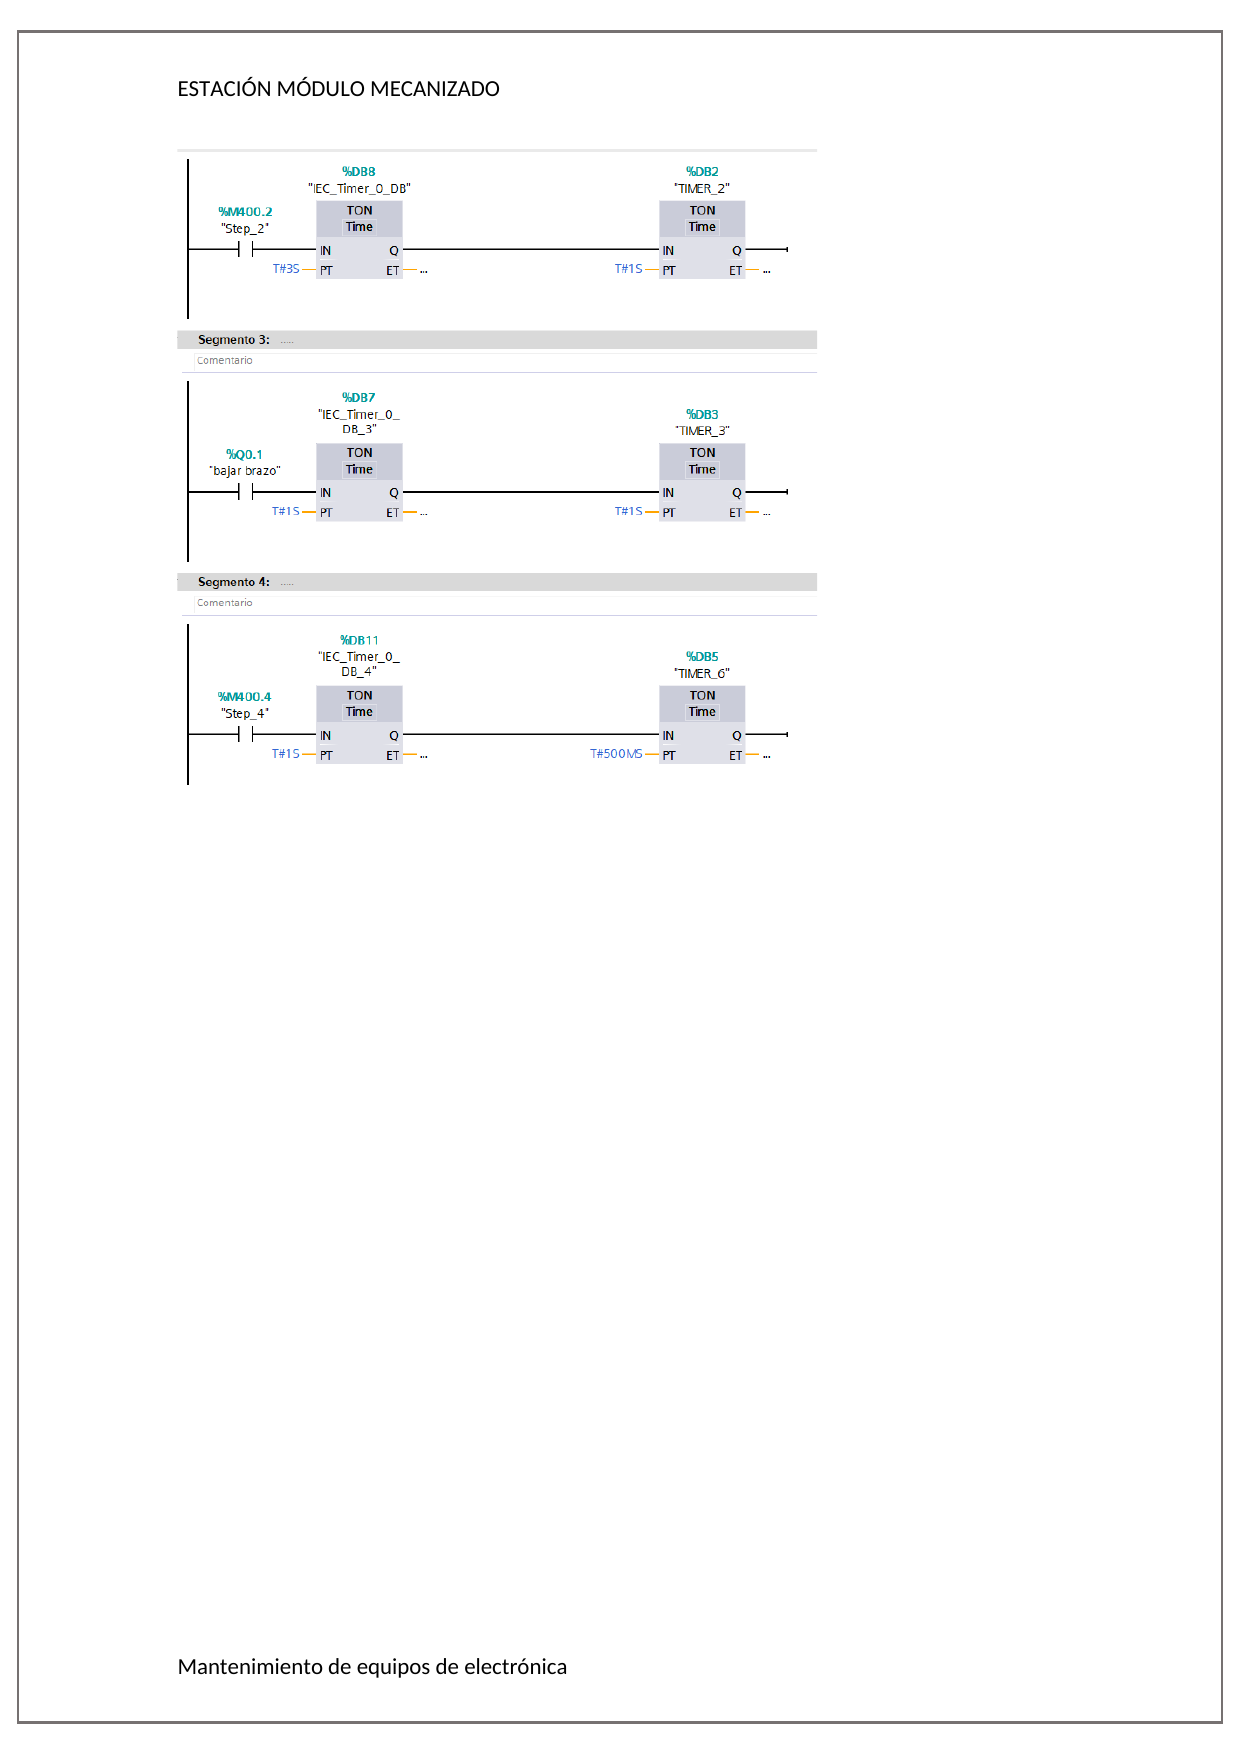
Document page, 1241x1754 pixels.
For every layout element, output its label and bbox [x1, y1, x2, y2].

picture [177, 149, 818, 785]
